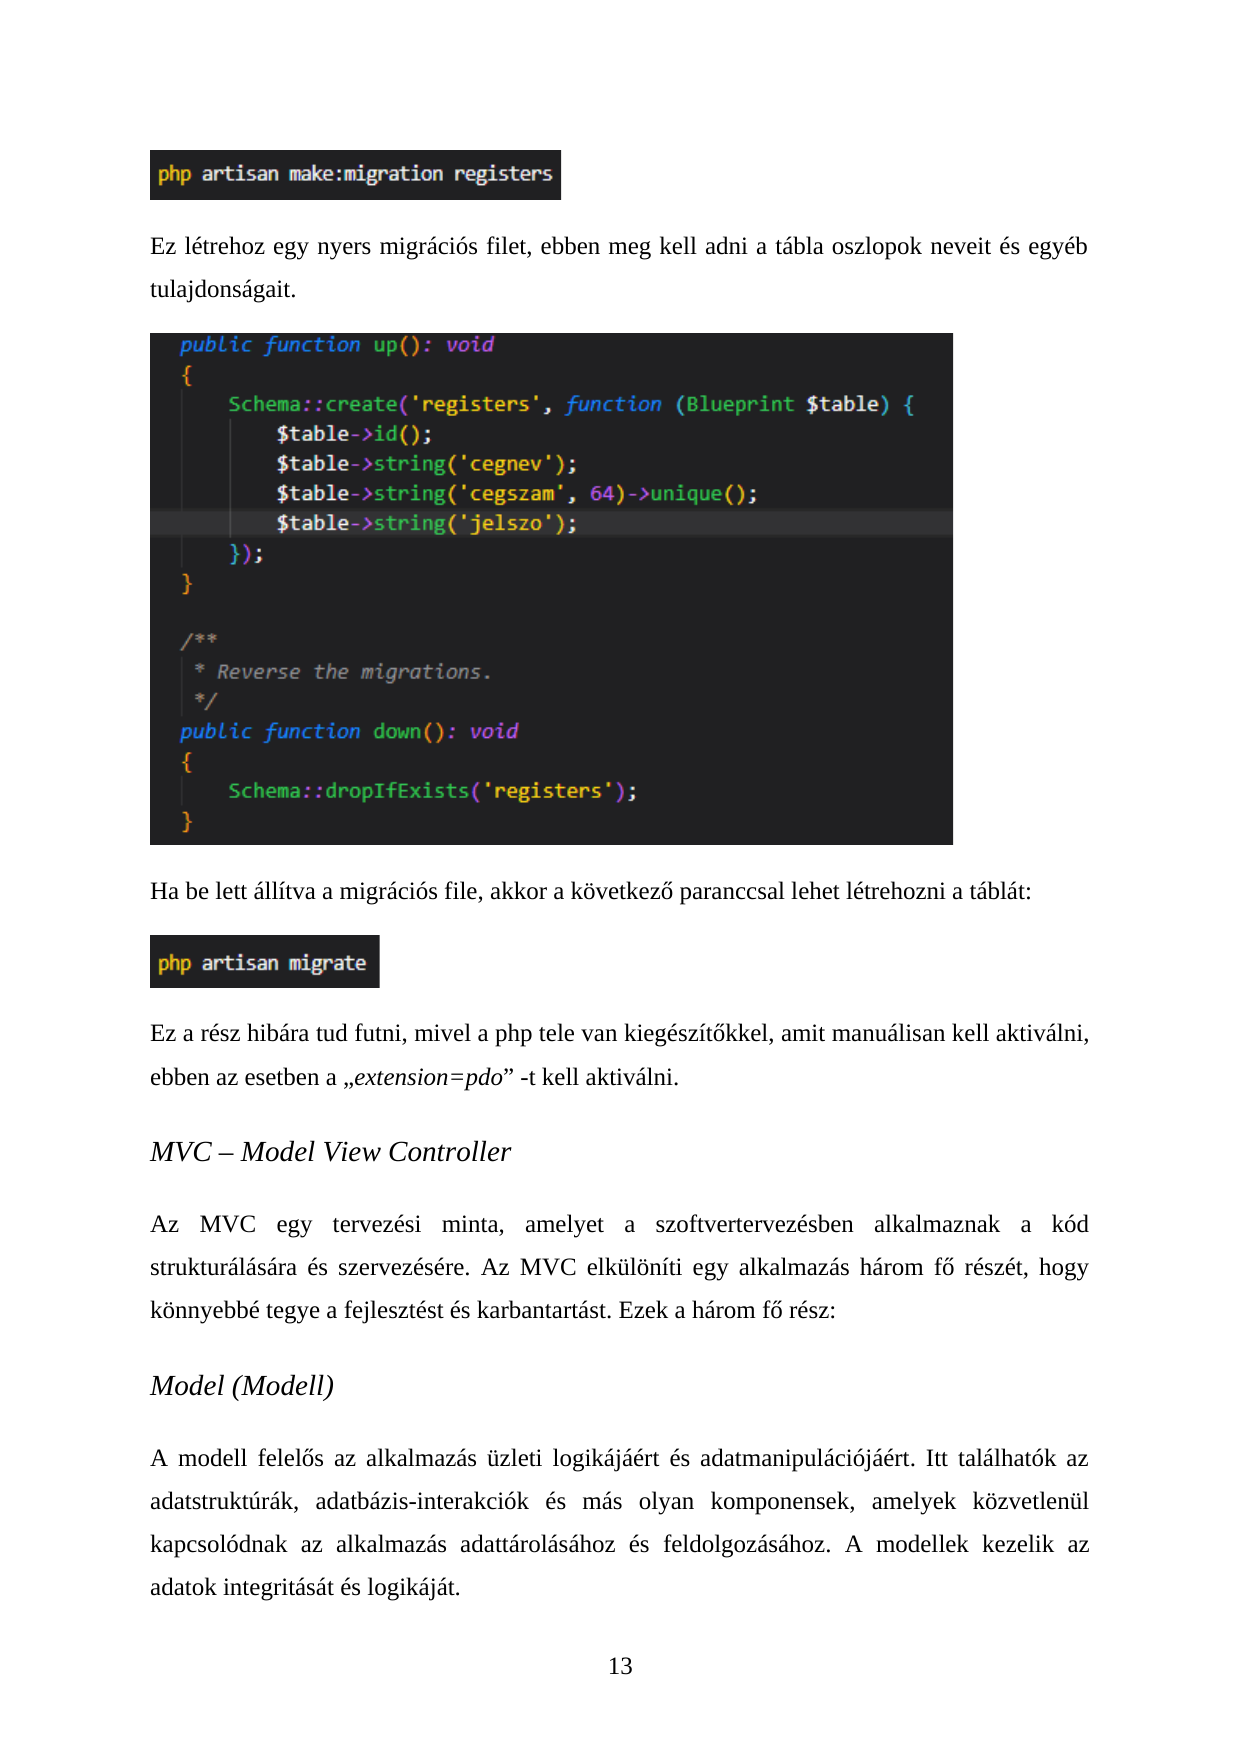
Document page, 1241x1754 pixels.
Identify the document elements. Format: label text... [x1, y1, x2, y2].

picture [150, 333, 954, 845]
text Az MVC egy tervezési minta, amelyet a szoftvertervezésben alkalmaznak a kód strukturálására és szervezésére. Az MVC elkülöníti egy alkalmazás három fő részét, hogy könnyebbé tegye a fejlesztést és karbantartást. Ezek a három fő rész: [150, 1209, 1090, 1324]
subtitle MVC – Model View Controller [150, 1134, 1090, 1167]
text Ez létrehoz egy nyers migrációs filet, ebben meg kell adni a tábla oszlopok neveit és egyéb tulajdonságait. [150, 231, 1090, 303]
picture [150, 935, 380, 988]
subtitle Model (Modell) [150, 1368, 1090, 1401]
text Ha be lett állítva a migrációs file, akkor a következő paranccsal lehet létrehozni a táblát: [150, 876, 1090, 905]
text A modell felelős az alkalmazás üzleti logikájáért és adatmanipulációjáért. Itt találhatók az adatstruktúrák, adatbázis-interakciók és más olyan komponensek, amelyek közvetlenül kapcsolódnak az alkalmazás adattárolásához és feldolgozásához. A modellek kezelik az adatok integritását és logikáját. [150, 1443, 1090, 1601]
picture [150, 150, 562, 200]
text Ez a rész hibára tud futni, mivel a php tele van kiegészítőkkel, amit manuálisan kell aktiválni, ebben az esetben a „extension=pdo” -t kell aktiválni. [150, 1018, 1090, 1090]
